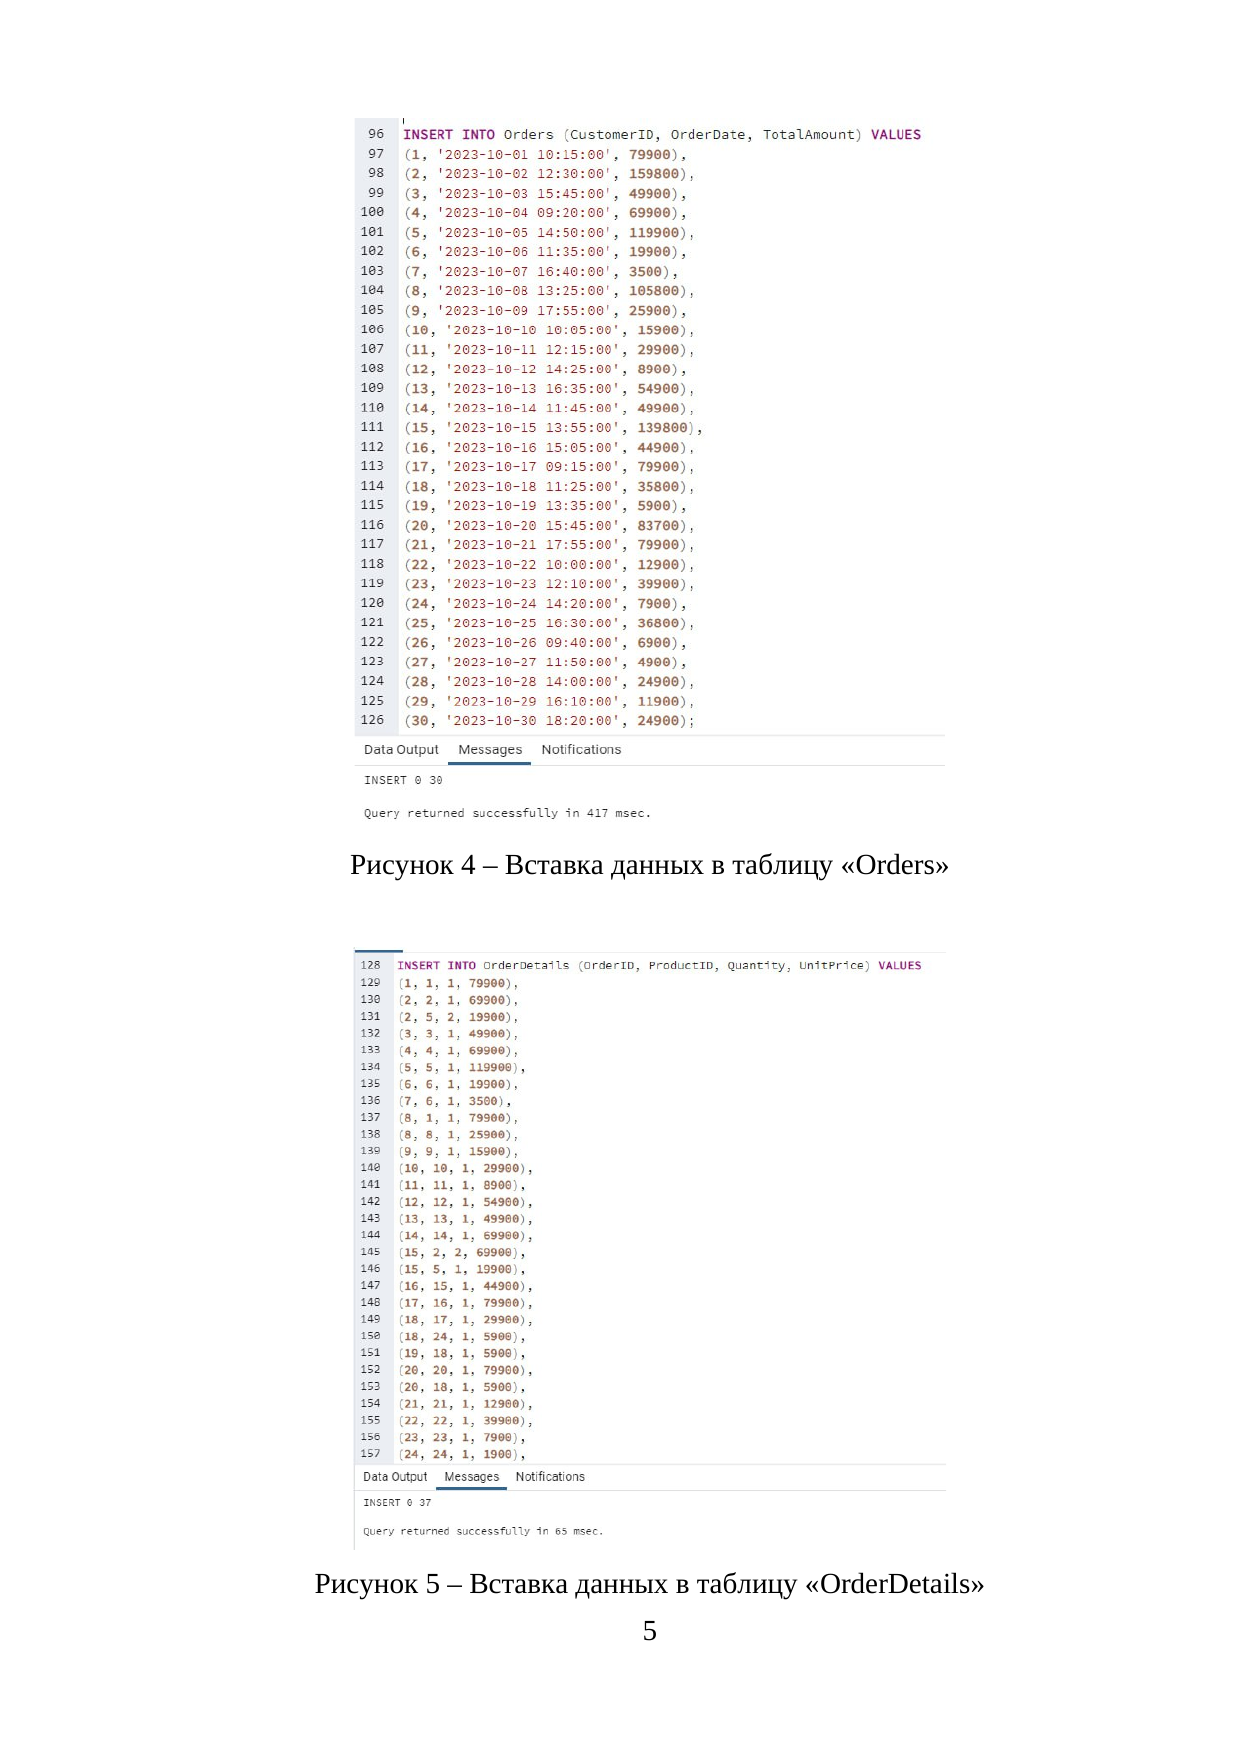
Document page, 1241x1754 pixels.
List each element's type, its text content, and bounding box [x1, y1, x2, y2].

text Рисунок 4 – Вставка данных в таблицу «Orders» [118, 847, 1181, 881]
picture [353, 947, 947, 1550]
picture [354, 118, 945, 831]
text Рисунок 5 – Вставка данных в таблицу «OrderDetails» [118, 1566, 1181, 1599]
